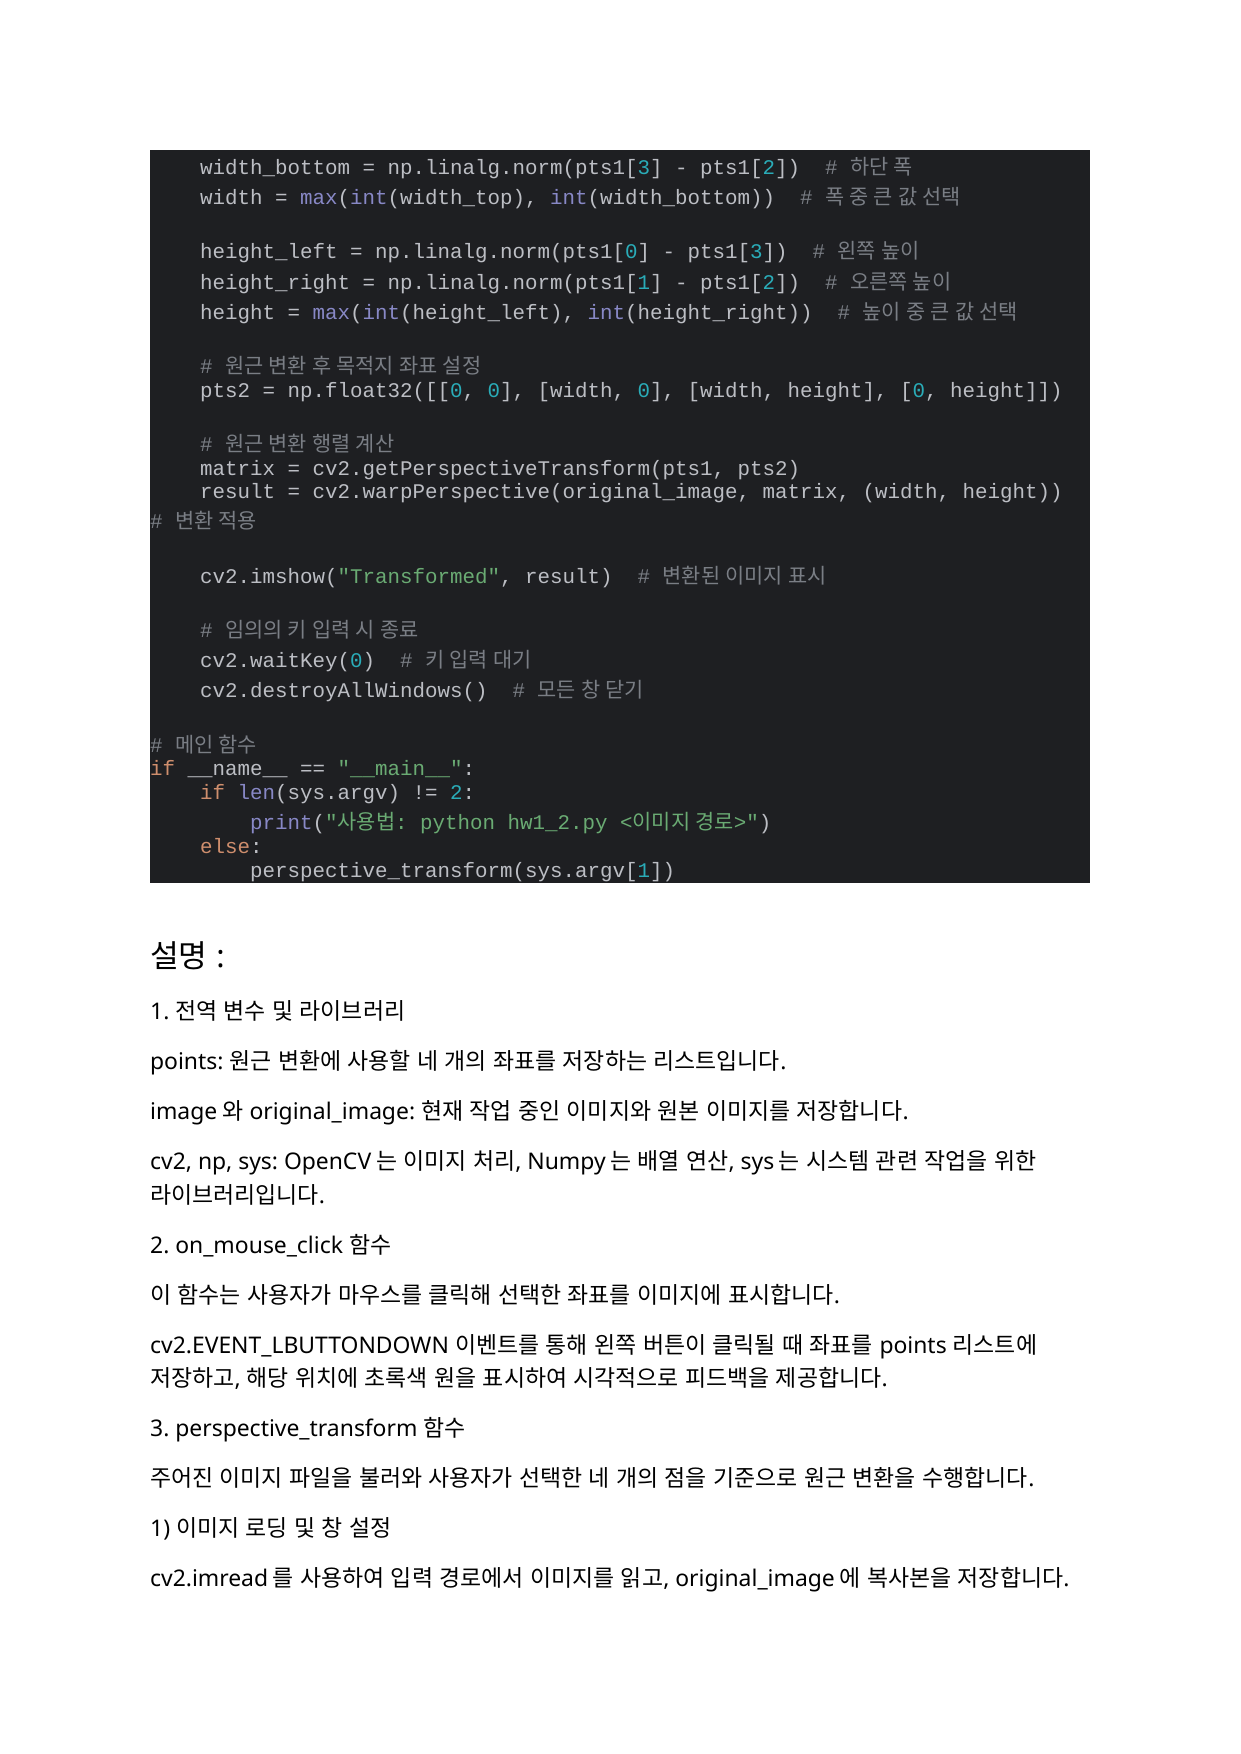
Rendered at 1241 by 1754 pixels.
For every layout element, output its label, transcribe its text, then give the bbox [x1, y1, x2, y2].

text 설명 : [150, 931, 1090, 977]
text points: 원근 변환에 사용할 네 개의 좌표를 저장하는 리스트입니다. [150, 1043, 1090, 1077]
text 2. on_mouse_click 함수 [150, 1227, 1090, 1260]
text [150, 150, 1090, 883]
text image와 original_image: 현재 작업 중인 이미지와 원본 이미지를 저장합니다. [150, 1093, 1090, 1127]
text 1) 이미지 로딩 및 창 설정 [150, 1510, 1090, 1543]
text cv2.imread를 사용하여 입력 경로에서 이미지를 읽고, original_image에 복사본을 저장합니다. [150, 1560, 1090, 1593]
text 주어진 이미지 파일을 불러와 사용자가 선택한 네 개의 점을 기준으로 원근 변환을 수행합니다. [150, 1460, 1090, 1493]
text cv2, np, sys: OpenCV는 이미지 처리, Numpy는 배열 연산, sys는 시스템 관련 작업을 위한 라이브러리입니다. [150, 1143, 1090, 1210]
text 이 함수는 사용자가 마우스를 클릭해 선택한 좌표를 이미지에 표시합니다. [150, 1277, 1090, 1310]
text cv2.EVENT_LBUTTONDOWN 이벤트를 통해 왼쪽 버튼이 클릭될 때 좌표를 points 리스트에 저장하고, 해당 위치에 초록색 원을 표시하여 시각적으로 피드백을 제공합니다. [150, 1327, 1090, 1393]
text 3. perspective_transform 함수 [150, 1410, 1090, 1443]
text 1. 전역 변수 및 라이브러리 [150, 993, 1090, 1027]
